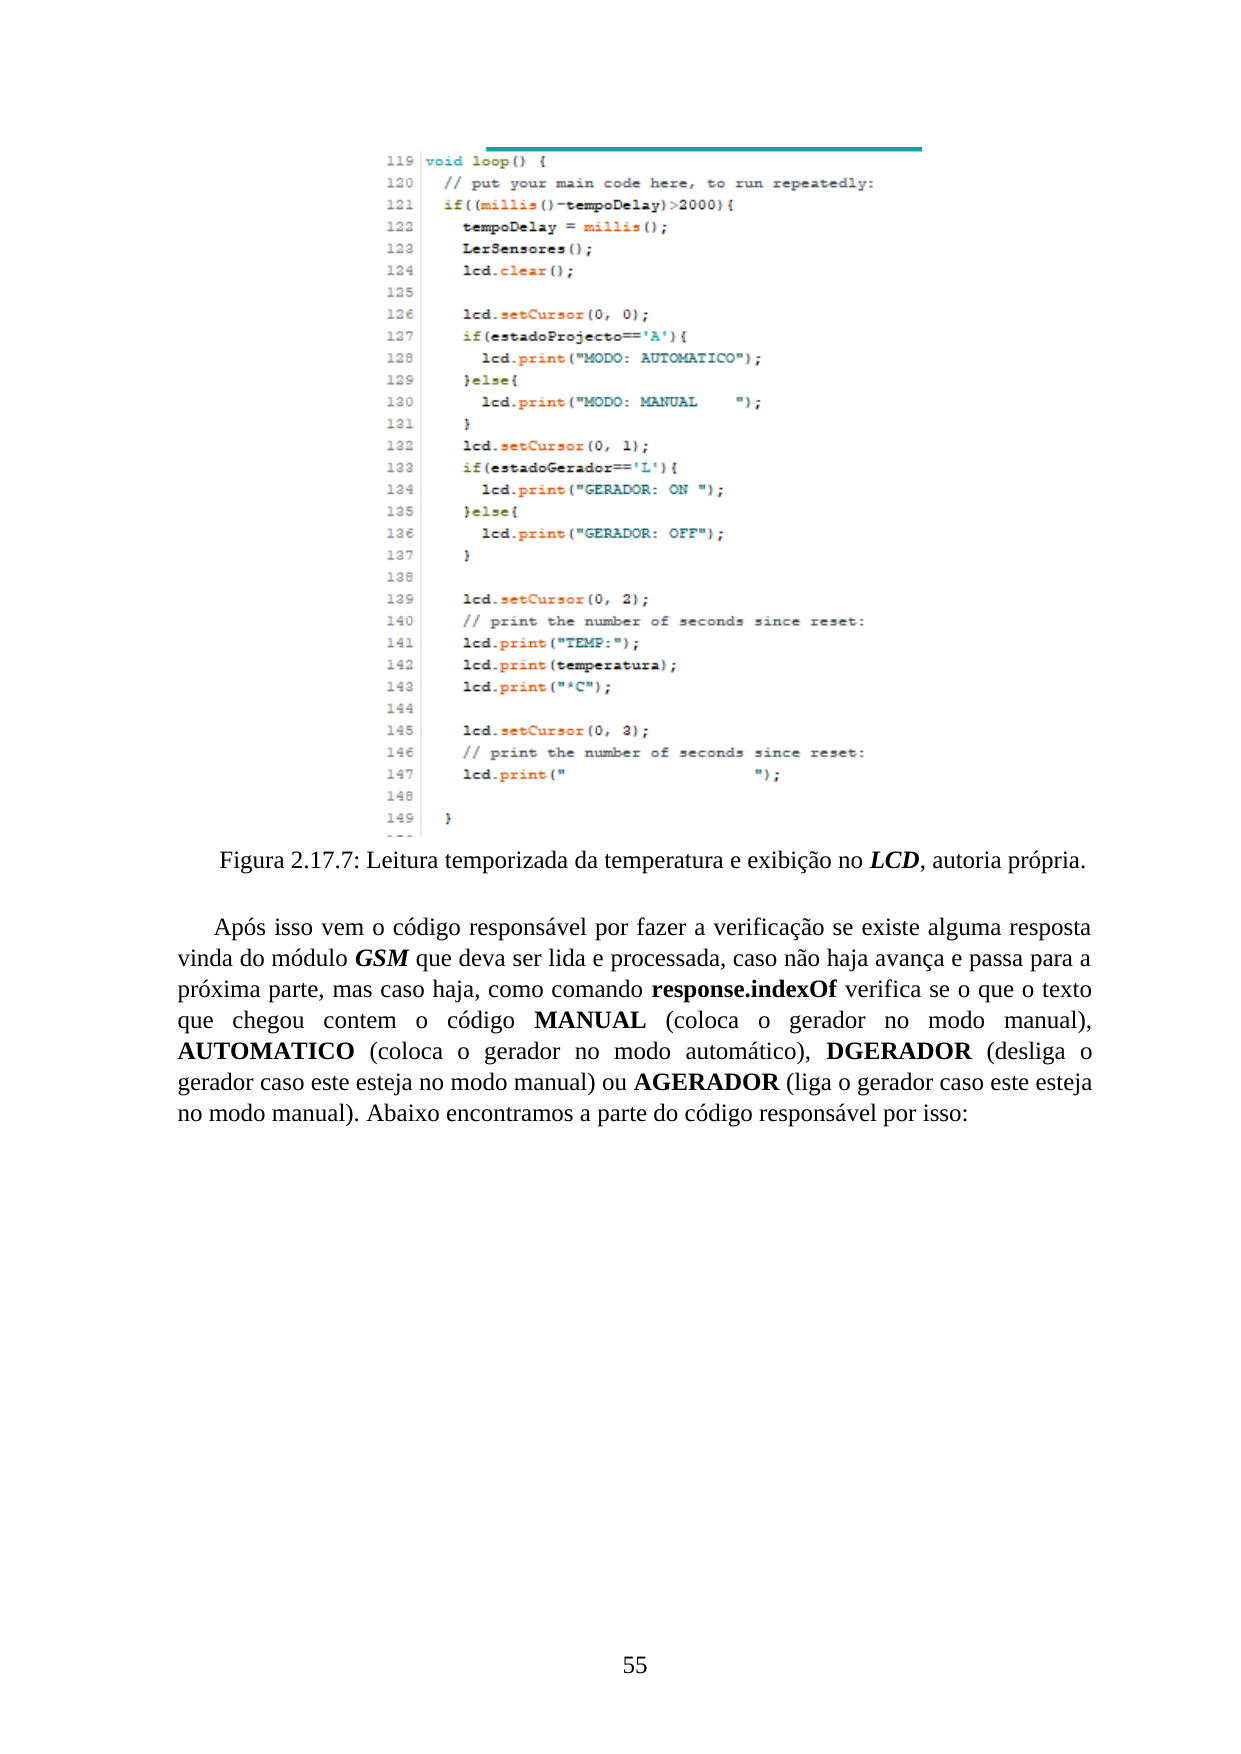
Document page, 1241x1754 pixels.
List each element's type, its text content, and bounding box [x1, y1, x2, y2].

picture [383, 147, 923, 837]
text Figura 2.17.7: Leitura temporizada da temperatura e exibição no LCD, autoria própria. [177, 837, 1092, 874]
text Após isso vem o código responsável por fazer a verificação se existe alguma resposta vinda do módulo GSM que deva ser lida e processada, caso não haja avança e passa para a próxima parte, mas caso haja, como comando response.indexOf verifica se o que o texto que chegou contem o código MANUAL (coloca o gerador no modo manual), AUTOMATICO (coloca o gerador no modo automático), DGERADOR (desliga o gerador caso este esteja no modo manual) ou AGERADOR (liga o gerador caso este esteja no modo manual). Abaixo encontramos a parte do código responsável por isso: [177, 912, 1092, 1127]
